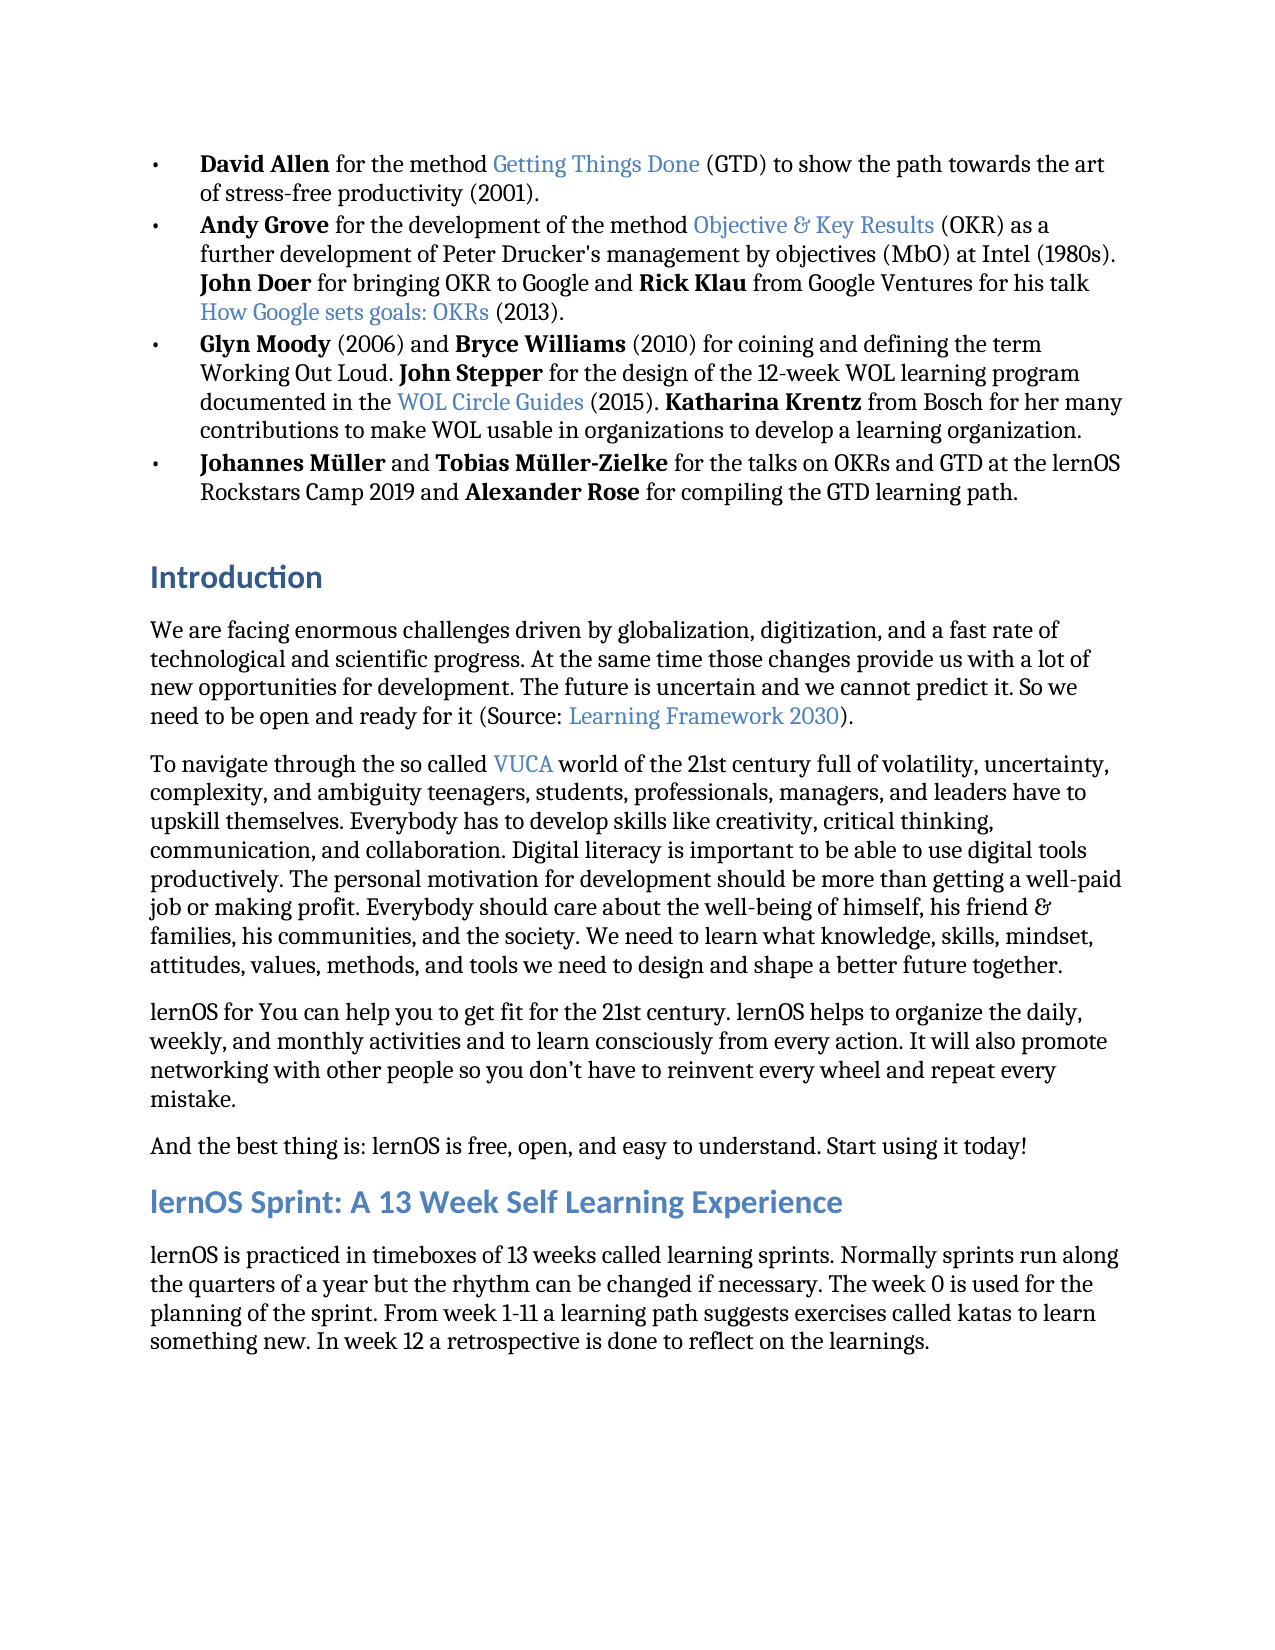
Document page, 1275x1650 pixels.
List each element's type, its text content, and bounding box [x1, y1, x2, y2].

subtitle lernOS Sprint: A 13 Week Self Learning Experience [150, 1182, 1125, 1222]
text lernOS is practiced in timeboxes of 13 weeks called learning sprints. Normally sprints run along the quarters of a year but the rhythm can be changed if necessary. The week 0 is used for the planning of the sprint. From week 1-11 a learning path suggests exercises called katas to learn something new. In week 12 a retrospective is done to reflect on the learnings. [150, 1241, 1125, 1356]
list Andy Grove for the development of the method Objective & Key Results (OKR) as a further development of Peter Drucker's management by objectives (MbO) at Intel (1980s). John Doer for bringing OKR to Google and Rick Klau from Google Ventures for his talk How Google sets goals: OKRs (2013). [150, 211, 1125, 326]
subtitle Introduction [150, 556, 1125, 597]
text And the best thing is: lernOS is free, open, and easy to understand. Start using it today! [150, 1132, 1125, 1161]
text To navigate through the so called VUCA world of the 21st century full of volatility, uncertainty, complexity, and ambiguity teenagers, students, professionals, managers, and leaders have to upskill themselves. Everybody has to develop skills like creativity, critical thinking, communication, and collaboration. Digital literacy is important to be able to use digital tools productively. The personal motivation for development should be more than getting a well-paid job or making profit. Everybody should care about the well-being of himself, his friend & families, his communities, and the society. We need to learn what knowledge, skills, mindset, attitudes, values, methods, and tools we need to design and shape a better future together. [150, 749, 1125, 979]
list Johannes Müller and Tobias Müller-Zielke for the talks on OKRs and GTD at the lernOS Rockstars Camp 2019 and Alexander Rose for compiling the GTD learning path. [150, 449, 1125, 506]
text We are facing enormous challenges driven by globalization, digitization, and a fast rate of technological and scientific progress. At the same time those changes provide us with a lot of new opportunities for development. The future is uncertain and we cannot predict it. So we need to be open and ready for it (Source: Learning Framework 2030). [150, 616, 1125, 731]
list Glyn Moody (2006) and Bryce Williams (2010) for coining and defining the term Working Out Loud. John Stepper for the design of the 12-week WOL learning program documented in the WOL Circle Guides (2015). Katharina Krentz from Bosch for her many contributions to make WOL usable in organizations to develop a learning organization. [150, 330, 1125, 445]
list David Allen for the method Getting Things Done (GTD) to show the path towards the art of stress-free productivity (2001). [150, 150, 1125, 207]
text lernOS for You can help you to get fit for the 21st century. lernOS helps to organize the daily, weekly, and monthly activities and to learn consciously from every action. It will also promote networking with other people so you don’t have to reinvent every wheel and repeat every mistake. [150, 998, 1125, 1113]
